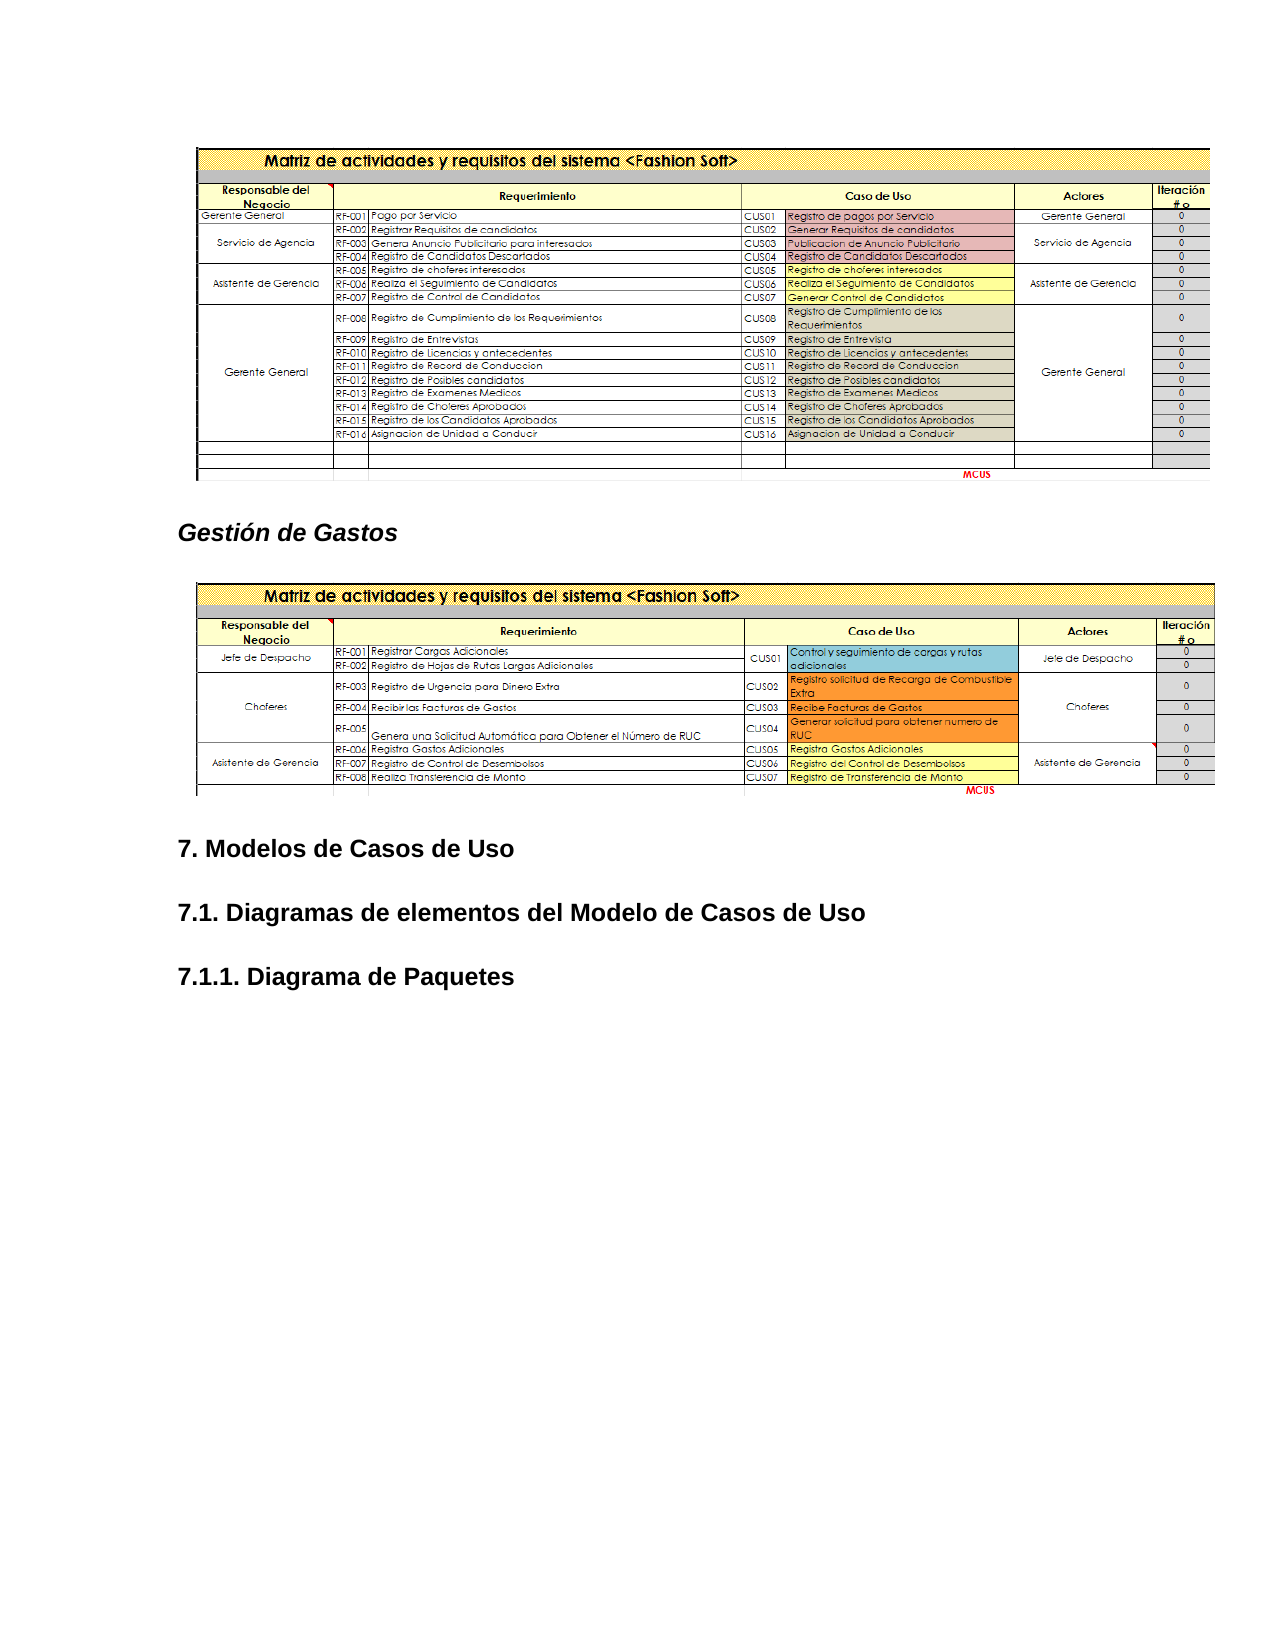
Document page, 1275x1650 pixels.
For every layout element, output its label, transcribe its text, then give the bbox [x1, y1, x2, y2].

text 7.1. Diagramas de elementos del Modelo de Casos de Uso [177, 898, 1098, 926]
text 7. Modelos de Casos de Uso [177, 834, 1098, 862]
text Gestión de Gastos [177, 518, 1098, 547]
text 7.1.1. Diagrama de Paquetes [177, 962, 1098, 990]
